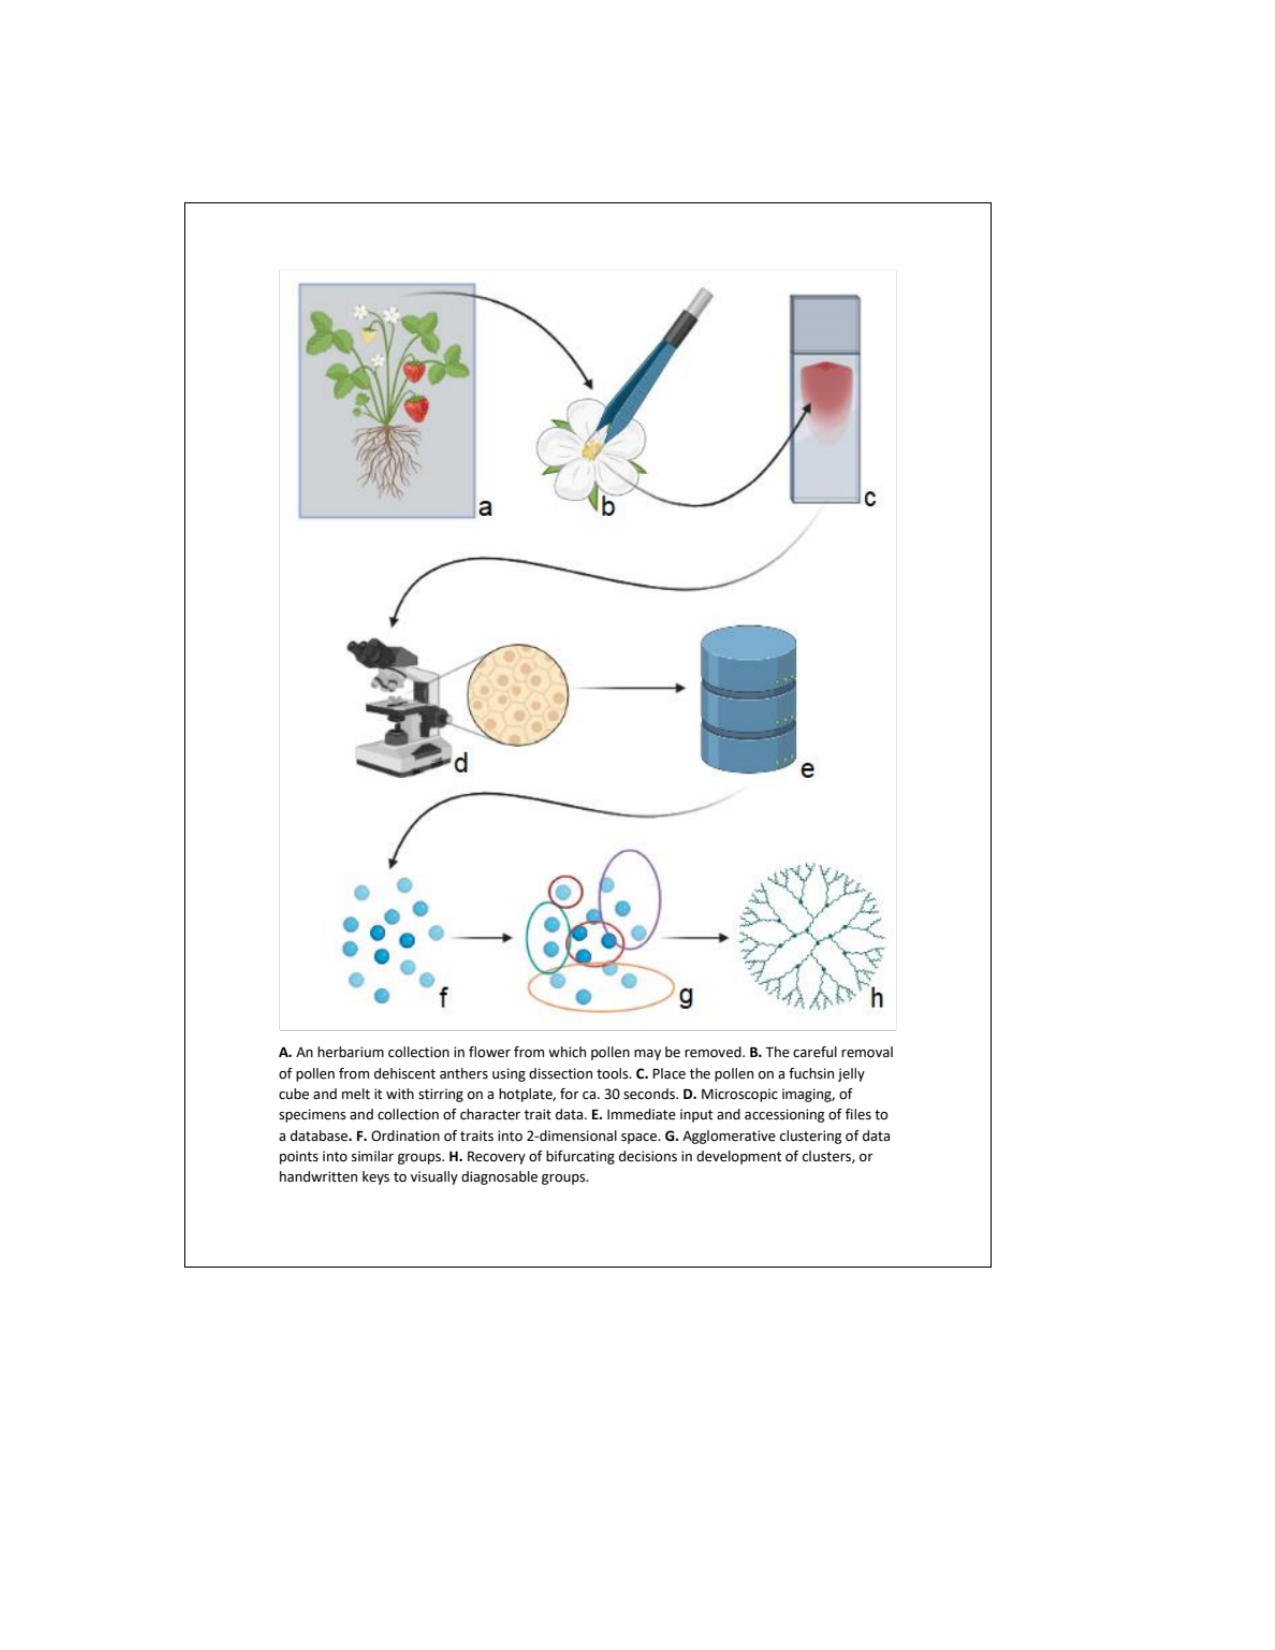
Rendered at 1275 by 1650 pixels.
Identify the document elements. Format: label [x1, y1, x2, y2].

picture [150, 168, 1025, 1302]
